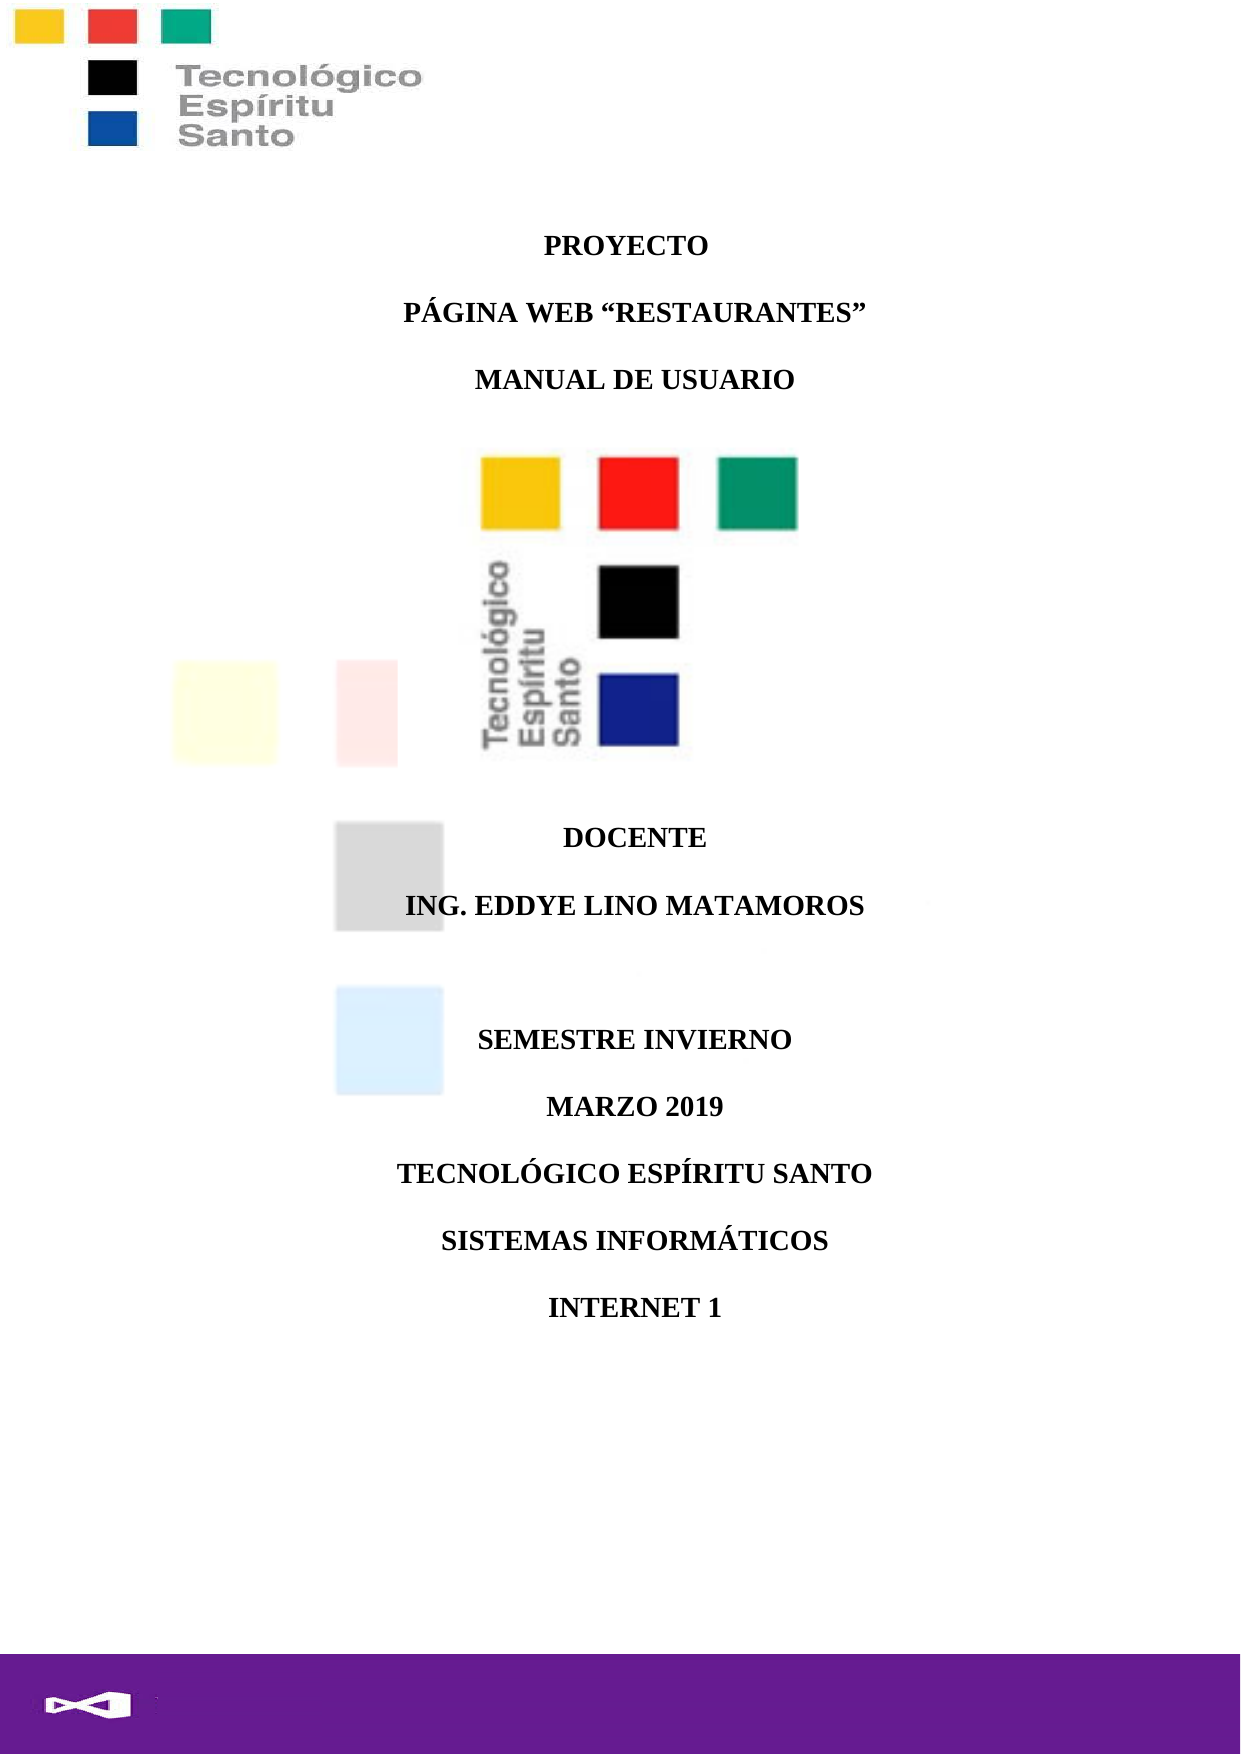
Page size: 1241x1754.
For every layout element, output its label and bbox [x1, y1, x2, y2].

picture [6, 3, 427, 151]
picture [0, 1654, 1241, 1754]
picture [397, 429, 873, 796]
